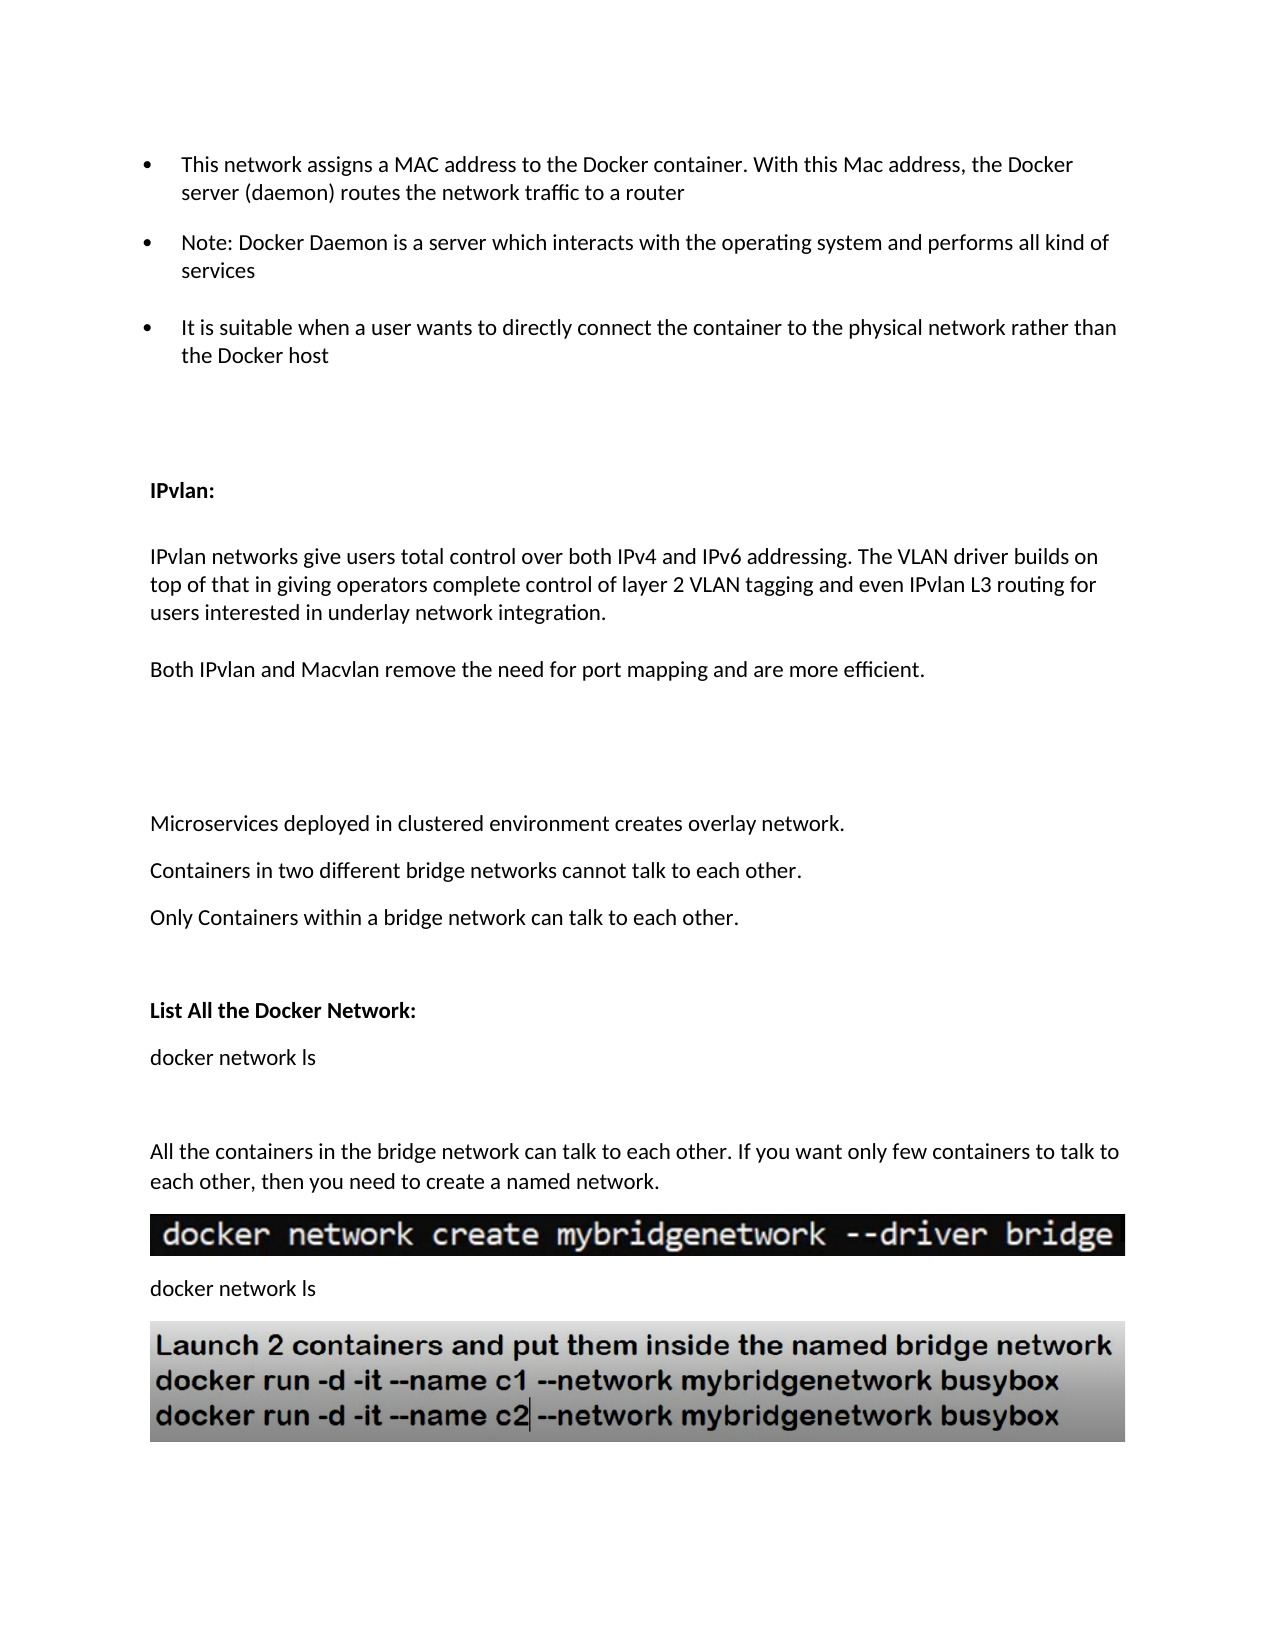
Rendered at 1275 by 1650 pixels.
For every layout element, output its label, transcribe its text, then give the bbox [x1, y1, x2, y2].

text Only Containers within a bridge network can talk to each other. [150, 903, 1125, 931]
text docker network ls [150, 1043, 1125, 1071]
text Containers in two different bridge networks cannot talk to each other. [150, 856, 1125, 884]
text List All the Docker Network: [150, 997, 1125, 1024]
text All the containers in the bridge network can talk to each other. If you want only few containers to talk to each other, then you need to create a named network. [150, 1137, 1125, 1195]
text Microservices deployed in clustered environment creates overlay network. [150, 809, 1125, 837]
list Note: Docker Daemon is a server which interacts with the operating system and performs all kind of services [144, 228, 1125, 284]
picture [150, 1214, 1125, 1256]
text Both IPvlan and Macvlan remove the need for port mapping and are more efficient. [150, 655, 1125, 683]
subtitle IPvlan: [150, 476, 1125, 504]
picture [150, 1321, 1125, 1442]
text IPvlan networks give users total control over both IPv4 and IPv6 addressing. The VLAN driver builds on top of that in giving operators complete control of layer 2 VLAN tagging and even IPvlan L3 routing for users interested in underlay network integration. [150, 542, 1125, 626]
list This network assigns a MAC address to the Docker container. With this Mac address, the Docker server (daemon) routes the network traffic to a router [144, 150, 1125, 206]
list It is suitable when a user wants to directly connect the container to the physical network rather than the Docker host [144, 313, 1125, 369]
text docker network ls [150, 1274, 1125, 1302]
